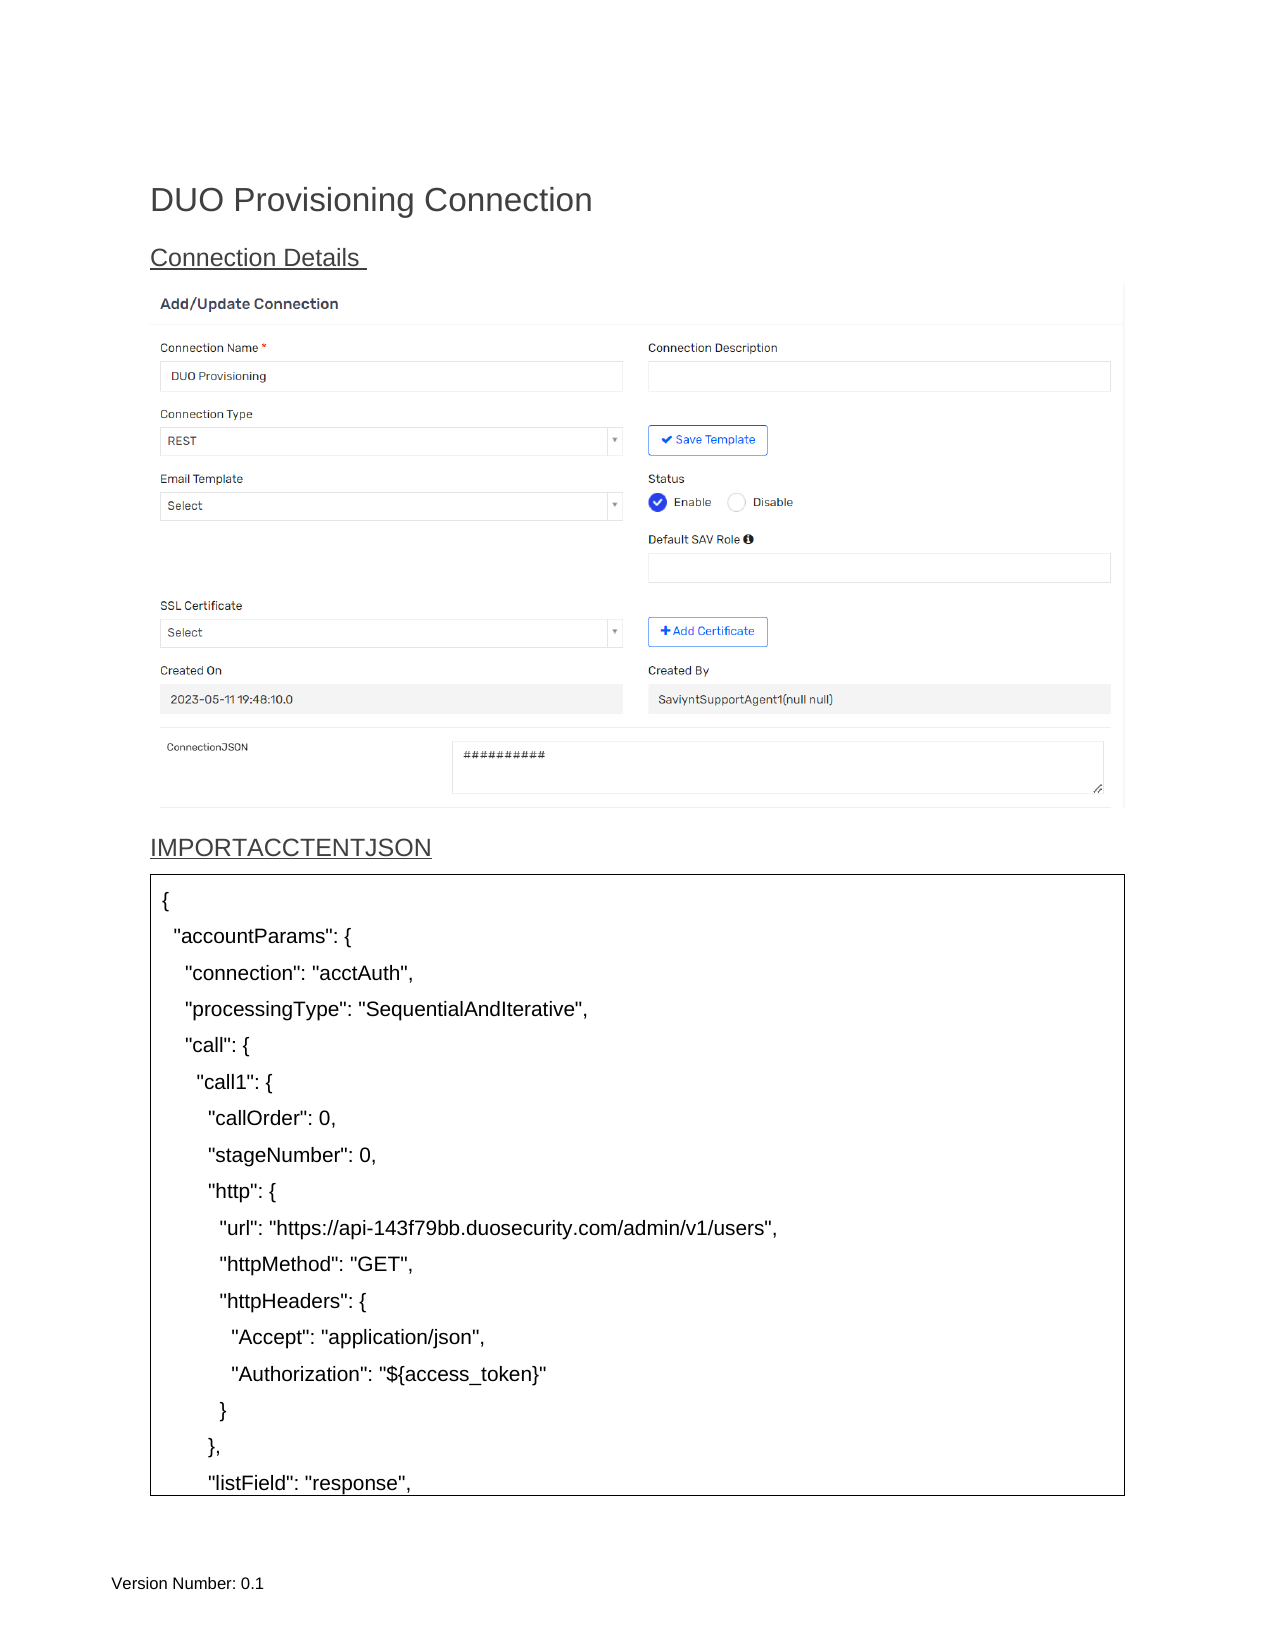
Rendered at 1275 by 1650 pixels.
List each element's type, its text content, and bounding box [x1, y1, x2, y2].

subtitle DUO Provisioning Connection [150, 180, 1125, 218]
subtitle Connection Details [150, 243, 1125, 272]
subtitle IMPORTACCTENTJSON [150, 833, 1125, 861]
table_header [151, 875, 1124, 1495]
picture [150, 284, 1125, 808]
